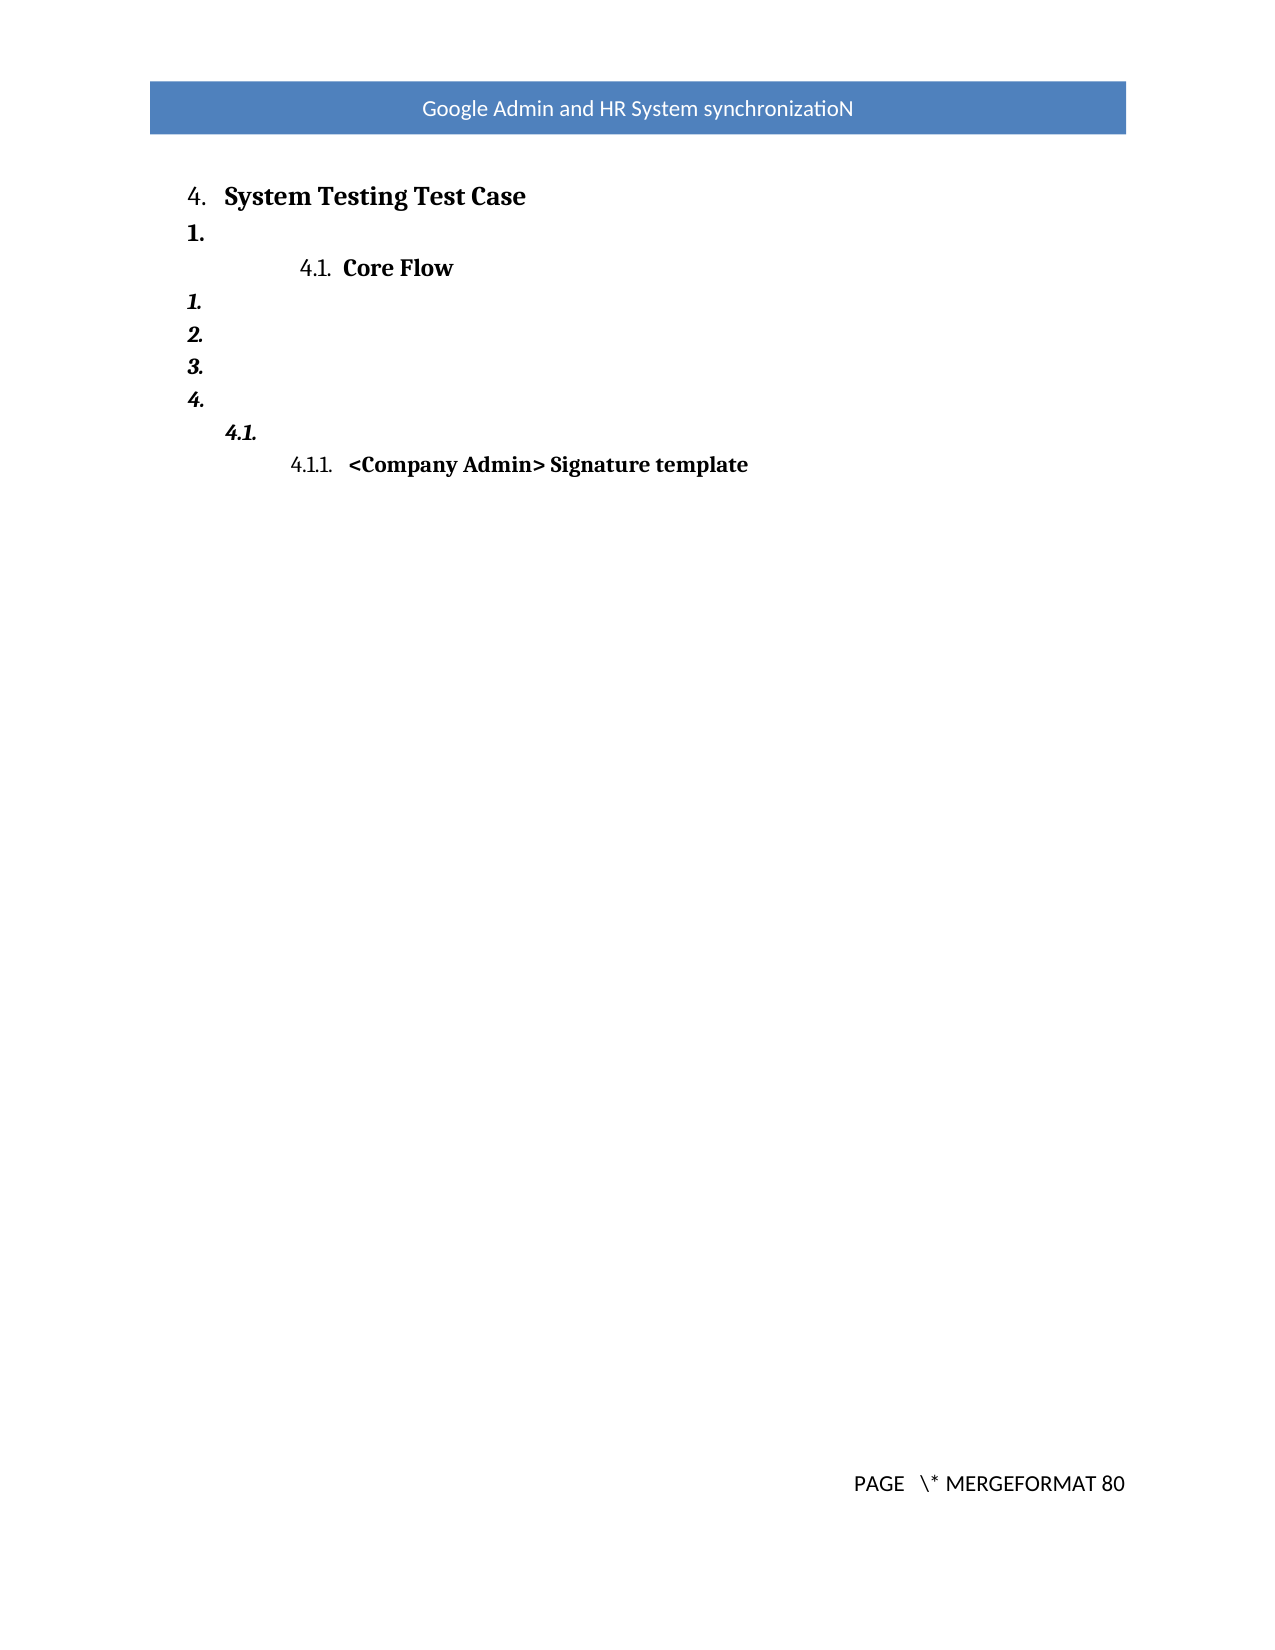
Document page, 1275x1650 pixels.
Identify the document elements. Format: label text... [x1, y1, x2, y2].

subtitle Core Flow [300, 254, 1125, 282]
subtitle System Testing Test Case [187, 181, 1125, 212]
subtitle <Company Admin> Signature template [291, 452, 1125, 478]
